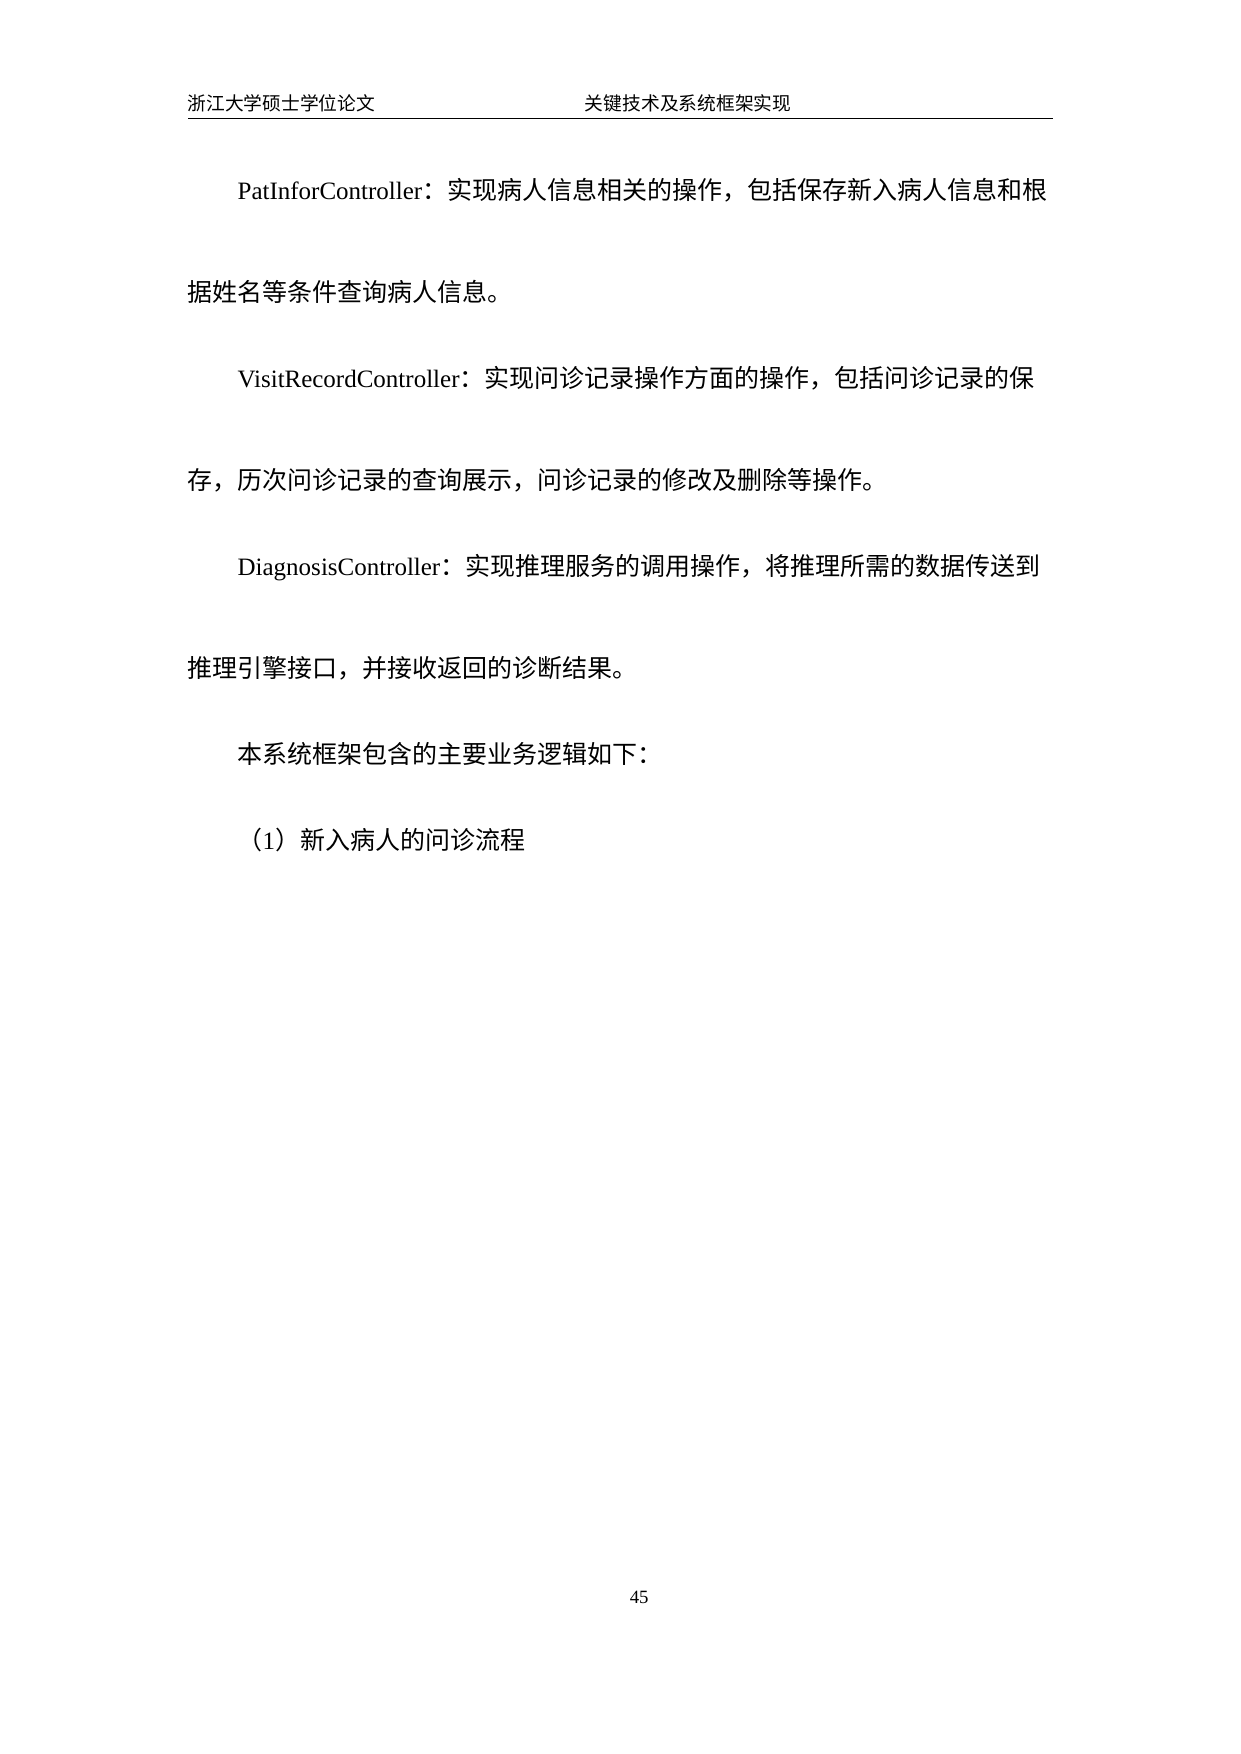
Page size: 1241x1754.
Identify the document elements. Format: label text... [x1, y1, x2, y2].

text VisitRecordController：实现问诊记录操作方面的操作，包括问诊记录的保存，历次问诊记录的查询展示，问诊记录的修改及删除等操作。 [187, 343, 1053, 513]
text （1）新入病人的问诊流程 [187, 805, 1053, 873]
text 本系统框架包含的主要业务逻辑如下： [187, 719, 1053, 787]
text DiagnosisController：实现推理服务的调用操作，将推理所需的数据传送到推理引擎接口，并接收返回的诊断结果。 [187, 531, 1053, 701]
text PatInforController：实现病人信息相关的操作，包括保存新入病人信息和根据姓名等条件查询病人信息。 [187, 155, 1053, 325]
